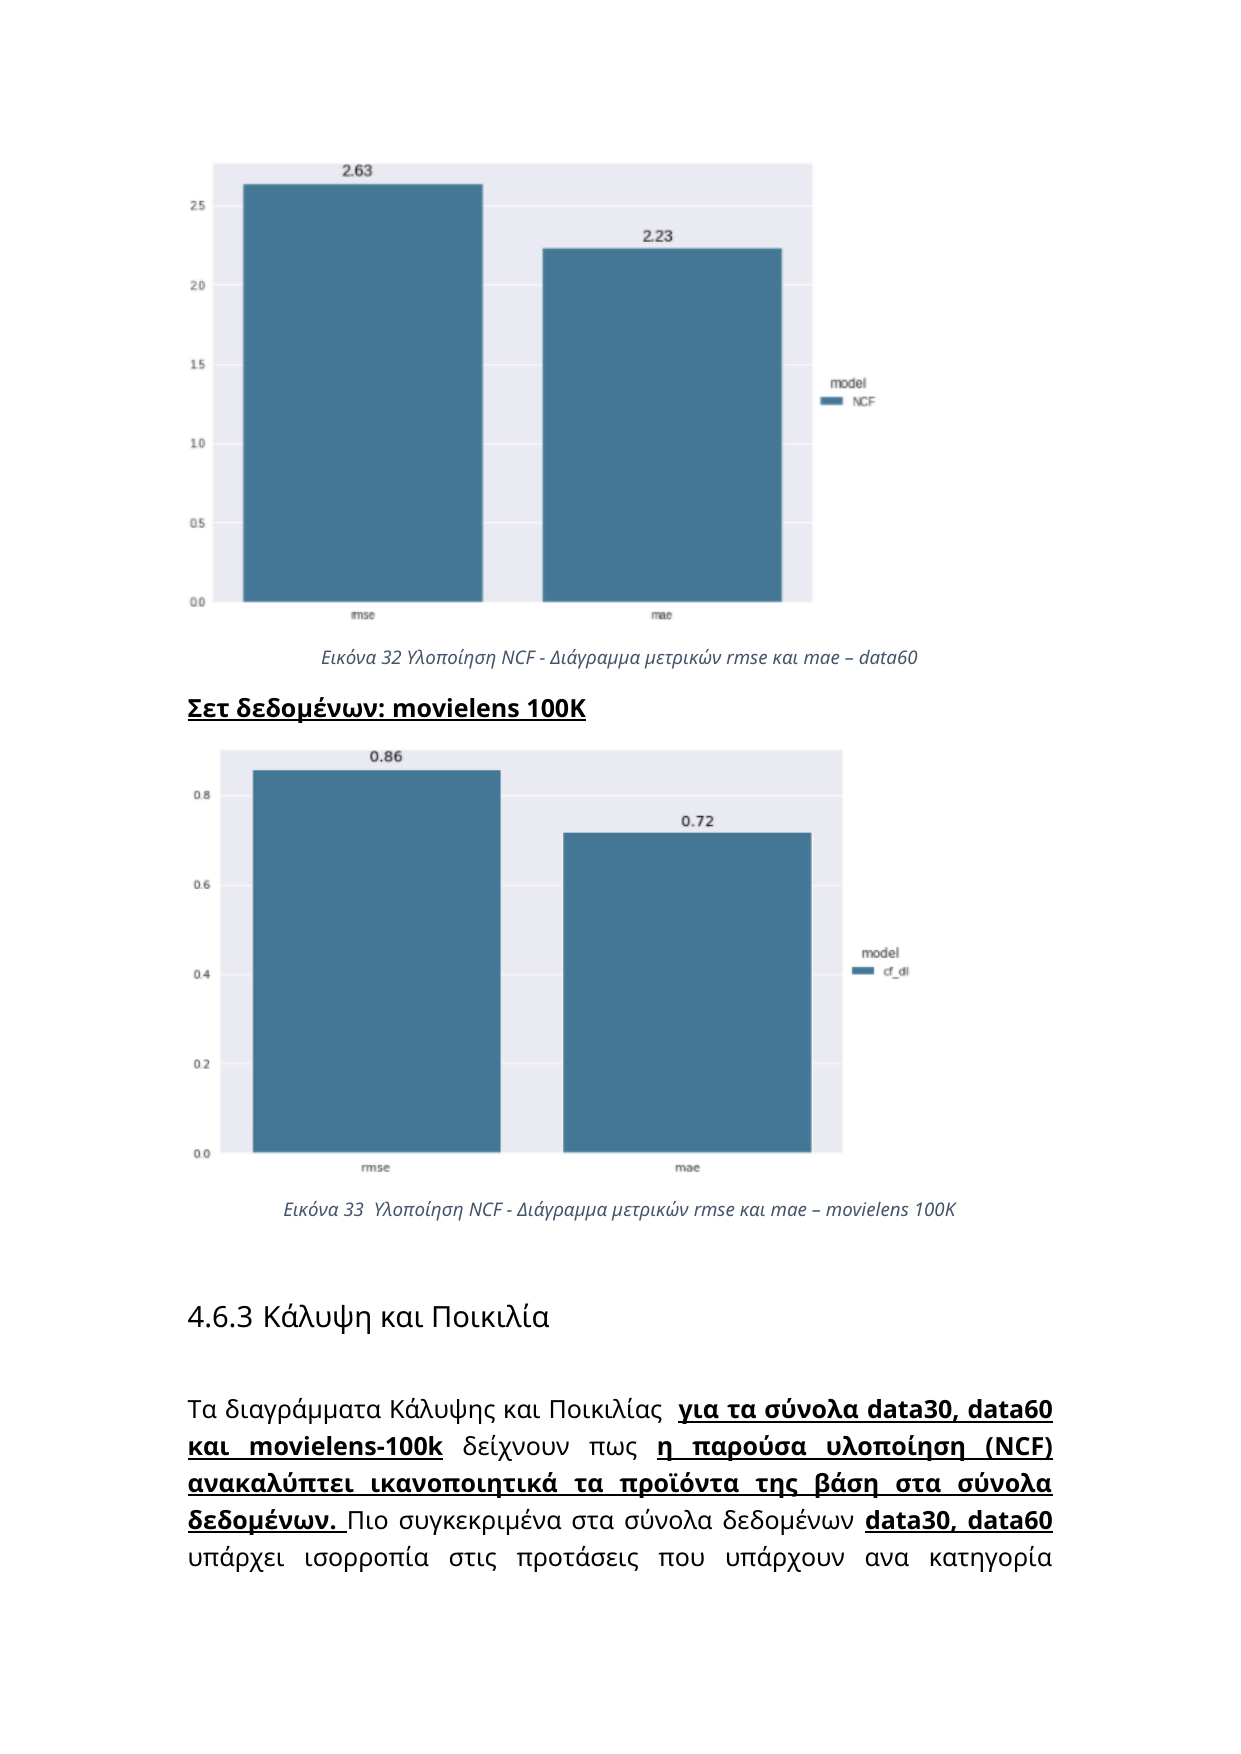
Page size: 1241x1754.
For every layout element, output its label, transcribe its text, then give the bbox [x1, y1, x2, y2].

text Σετ δεδομένων: movielens 100K [187, 690, 1053, 724]
text Εικόνα 32 Υλοποίηση NCF - Διάγραμμα μετρικών rmse και mae – data60 [187, 644, 1053, 669]
text Εικόνα 33 Υλοποίηση NCF - Διάγραμμα μετρικών rmse και mae – movielens 100K [187, 1196, 1053, 1222]
picture [187, 150, 879, 625]
subtitle Κάλυψη και Ποικιλία [187, 1296, 1053, 1336]
picture [187, 743, 916, 1177]
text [187, 1495, 1053, 1573]
